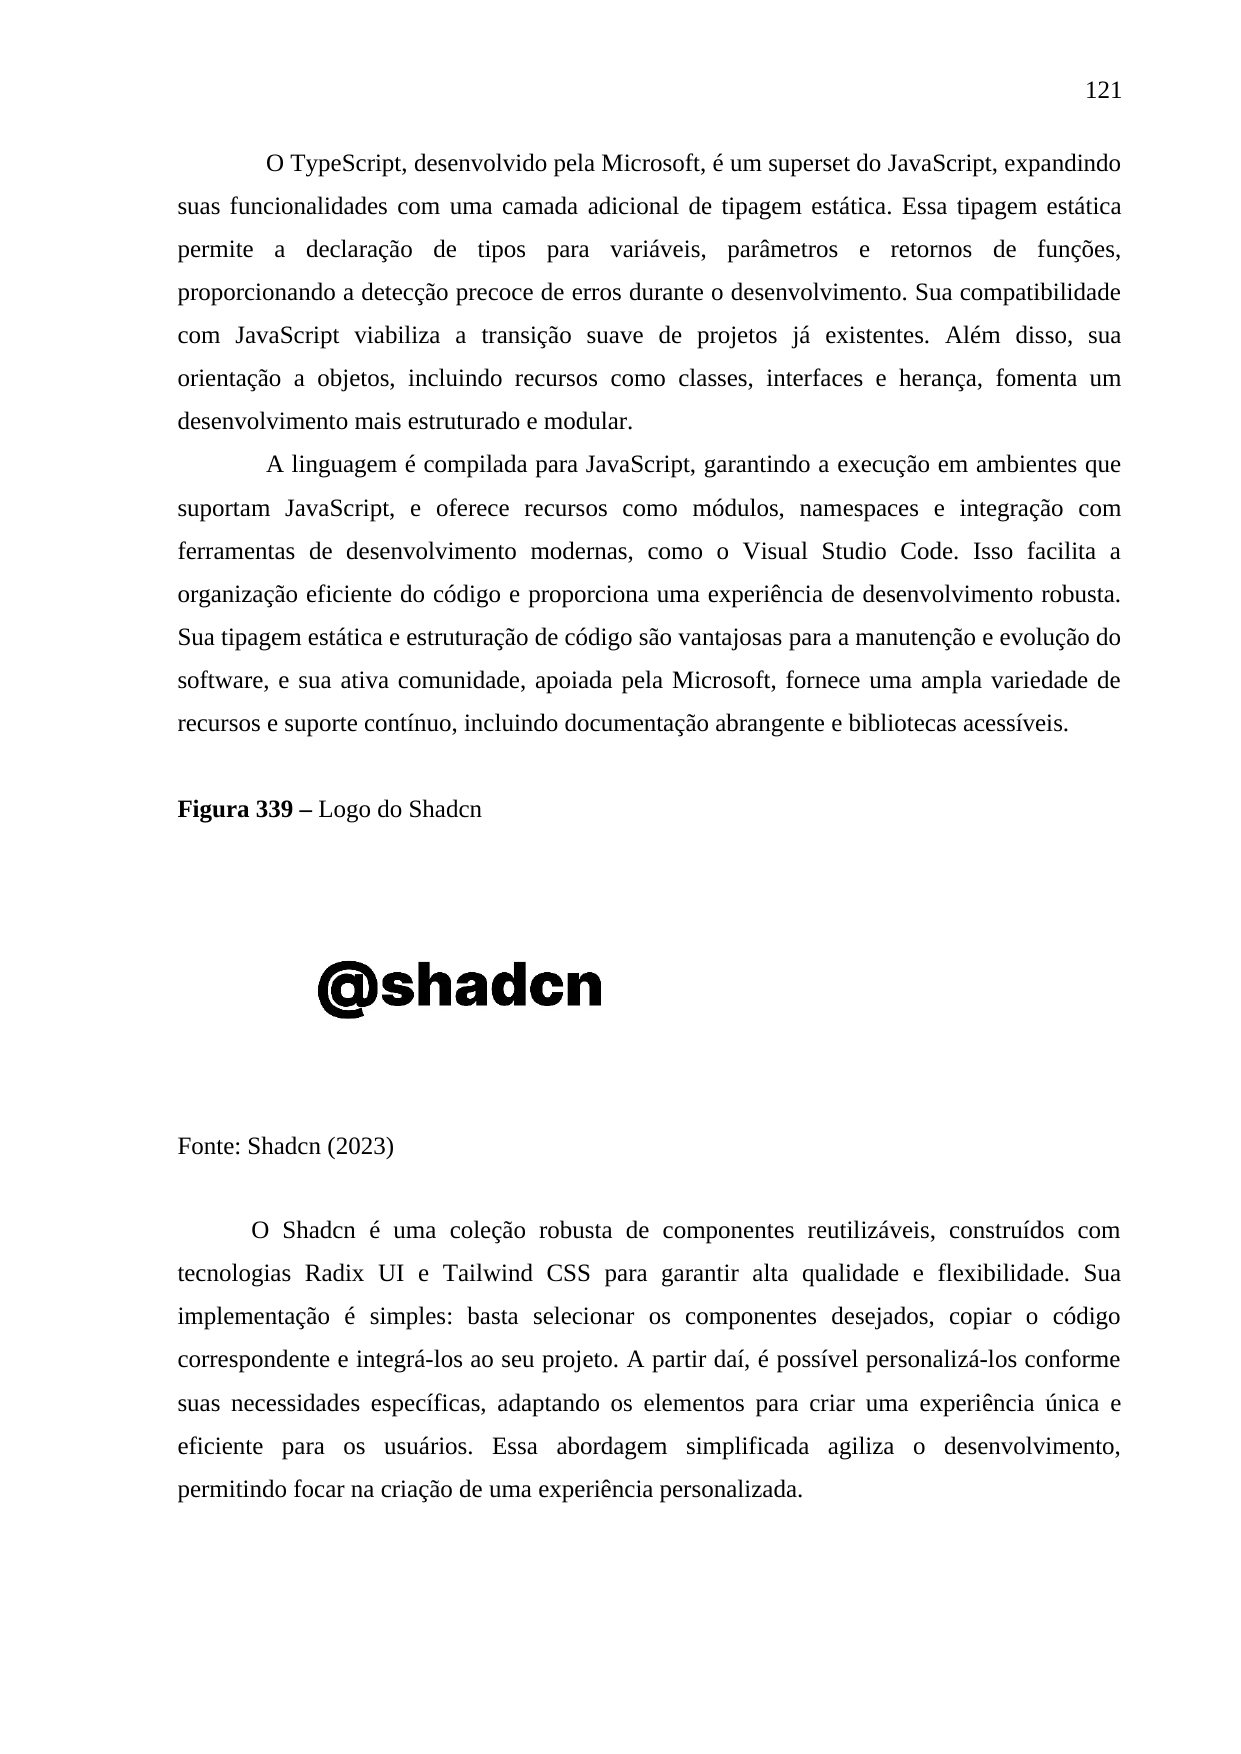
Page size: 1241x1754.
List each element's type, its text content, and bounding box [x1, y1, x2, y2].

text O Shadcn é uma coleção robusta de componentes reutilizáveis, construídos com tecnologias Radix UI e Tailwind CSS para garantir alta qualidade e flexibilidade. Sua implementação é simples: basta selecionar os componentes desejados, copiar o código correspondente e integrá-los ao seu projeto. A partir daí, é possível personalizá-los conforme suas necessidades específicas, adaptando os elementos para criar uma experiência única e eficiente para os usuários. Essa abordagem simplificada agiliza o desenvolvimento, permitindo focar na criação de uma experiência personalizada. [177, 1215, 1122, 1503]
text A linguagem é compilada para JavaScript, garantindo a execução em ambientes que suportam JavaScript, e oferece recursos como módulos, namespaces e integração com ferramentas de desenvolvimento modernas, como o Visual Studio Code. Isso facilita a organização eficiente do código e proporciona uma experiência de desenvolvimento robusta. Sua tipagem estática e estruturação de código são vantajosas para a manutenção e evolução do software, e sua ativa comunidade, apoiada pela Microsoft, fornece uma ampla variedade de recursos e suporte contínuo, incluindo documentação abrangente e bibliotecas acessíveis. [177, 449, 1122, 737]
picture [177, 835, 741, 1131]
text O TypeScript, desenvolvido pela Microsoft, é um superset do JavaScript, expandindo suas funcionalidades com uma camada adicional de tipagem estática. Essa tipagem estática permite a declaração de tipos para variáveis, parâmetros e retornos de funções, proporcionando a detecção precoce de erros durante o desenvolvimento. Sua compatibilidade com JavaScript viabiliza a transição suave de projetos já existentes. Além disso, sua orientação a objetos, incluindo recursos como classes, interfaces e herança, fomenta um desenvolvimento mais estruturado e modular. [177, 148, 1122, 435]
text Figura 33 – Logo do Shadcn [177, 794, 1122, 823]
text Fonte: Shadcn (2023) [177, 1131, 1122, 1159]
